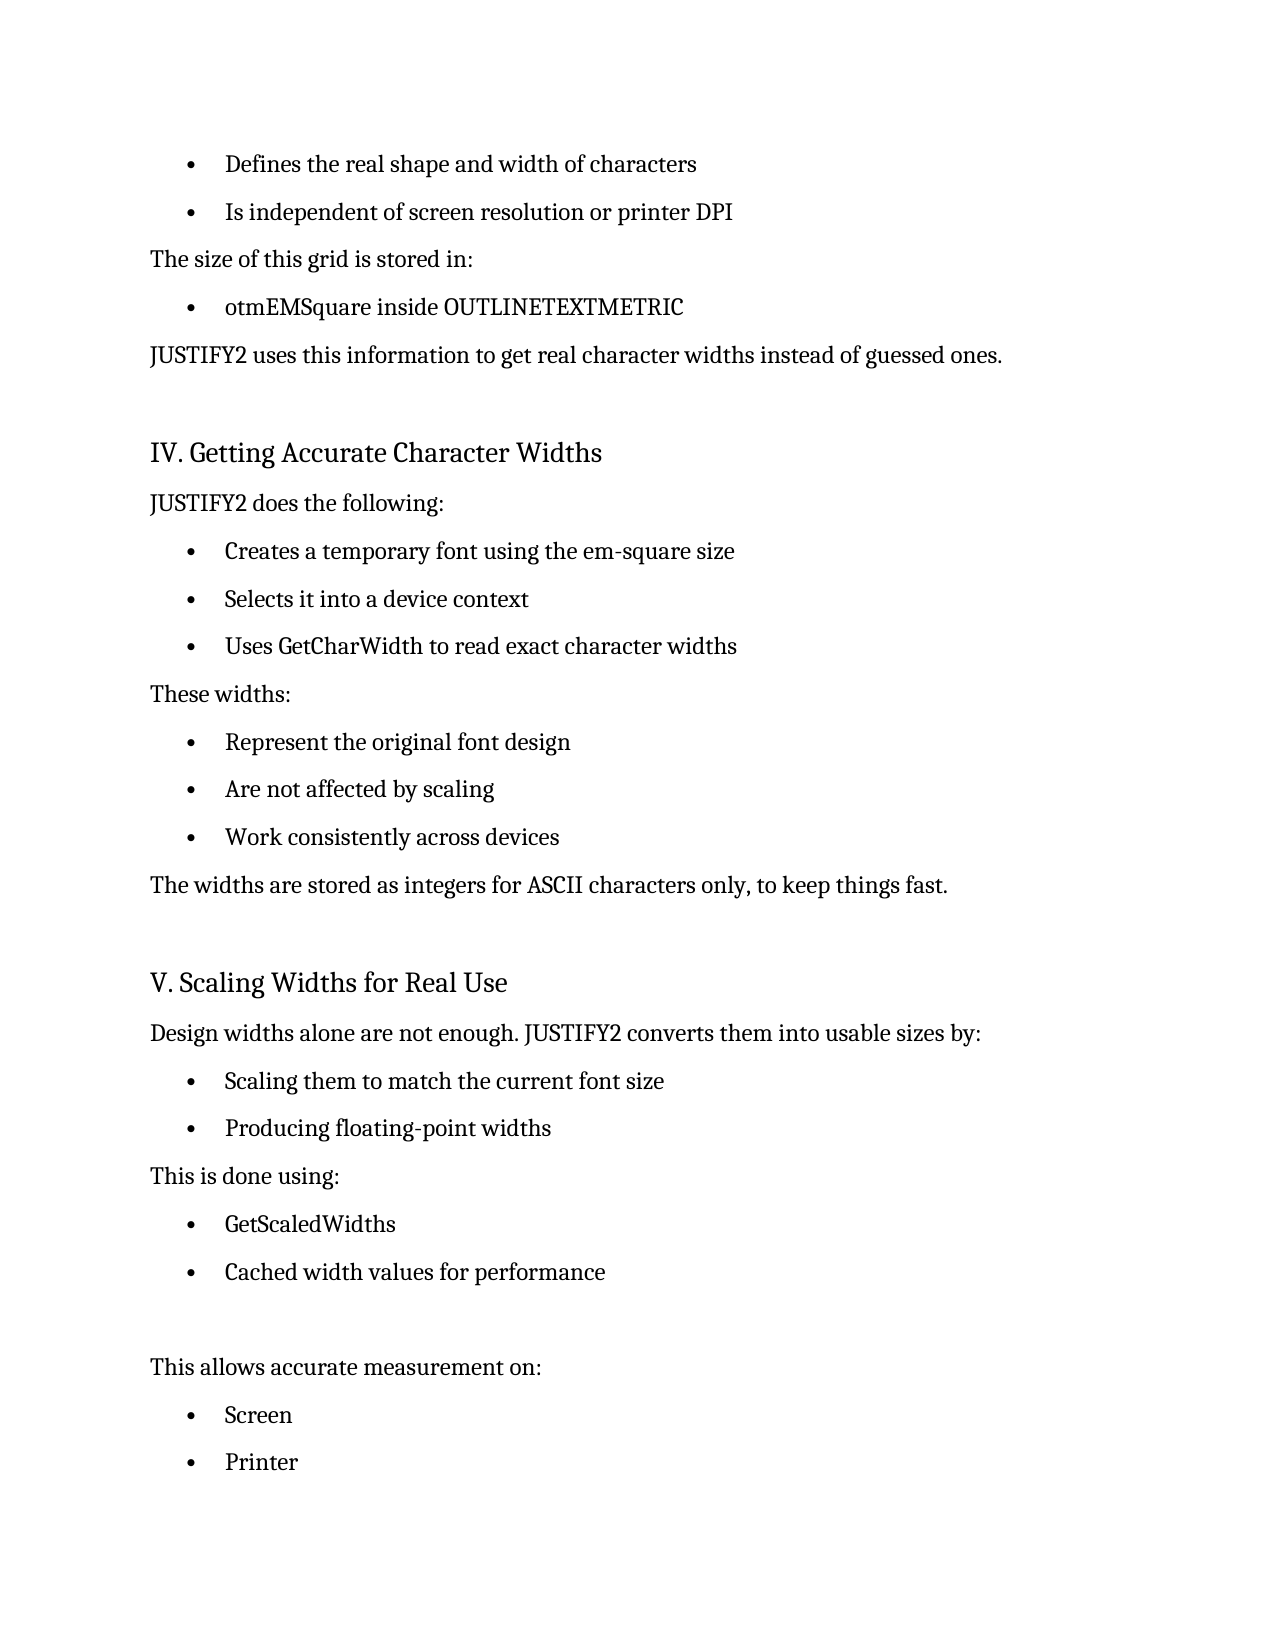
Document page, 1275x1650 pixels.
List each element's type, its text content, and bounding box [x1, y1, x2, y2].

text Design widths alone are not enough. JUSTIFY2 converts them into usable sizes by: [150, 1019, 1125, 1048]
list Screen [187, 1401, 1125, 1429]
list Selects it into a device context [187, 584, 1125, 613]
text V. Scaling Widths for Real Use [150, 966, 1125, 1000]
text JUSTIFY2 uses this information to get real character widths instead of guessed ones. [150, 341, 1125, 369]
list Creates a temporary font using the em-square size [187, 537, 1125, 566]
list Producing floating-point widths [187, 1114, 1125, 1143]
list Work consistently across devices [187, 823, 1125, 852]
list Defines the real shape and width of characters [187, 150, 1125, 179]
list Represent the original font design [187, 728, 1125, 756]
text The size of this grid is stored in: [150, 245, 1125, 274]
list Uses GetCharWidth to read exact character widths [187, 632, 1125, 661]
list Is independent of screen resolution or printer DPI [187, 198, 1125, 226]
list Printer [187, 1448, 1125, 1477]
text This is done using: [150, 1162, 1125, 1191]
text These widths: [150, 680, 1125, 709]
list Scaling them to match the current font size [187, 1067, 1125, 1095]
text IV. Getting Accurate Character Widths [150, 436, 1125, 470]
text JUSTIFY2 does the following: [150, 489, 1125, 518]
text The widths are stored as integers for ASCII characters only, to keep things fast. [150, 871, 1125, 899]
text This allows accurate measurement on: [150, 1353, 1125, 1382]
list GetScaledWidths [187, 1210, 1125, 1238]
list otmEMSquare inside OUTLINETEXTMETRIC [187, 293, 1125, 322]
list Cached width values for performance [187, 1257, 1125, 1286]
list Are not affected by scaling [187, 775, 1125, 804]
